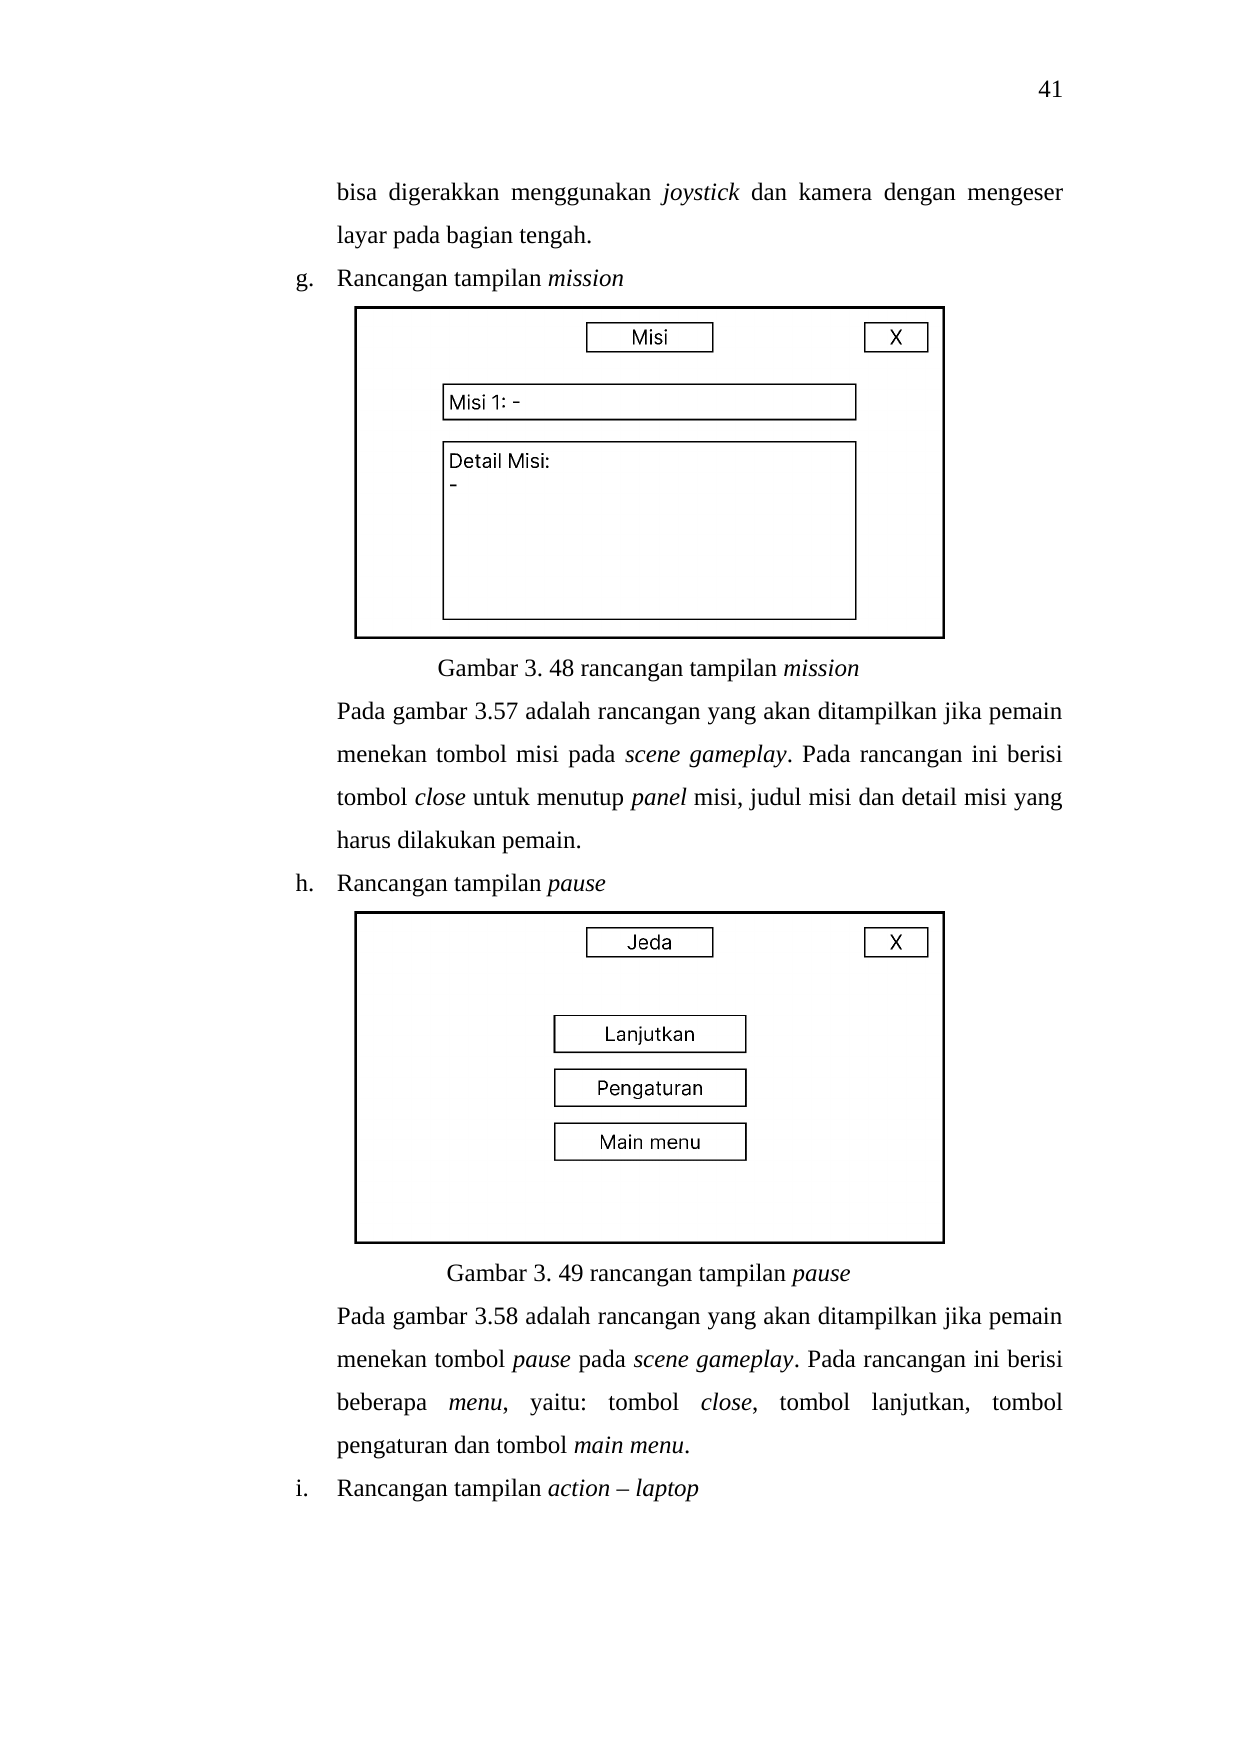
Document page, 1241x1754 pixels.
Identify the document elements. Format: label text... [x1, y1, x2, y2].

text Gambar 3. 49 rancangan tampilan pause [236, 1258, 1063, 1287]
text Gambar 3. 48 rancangan tampilan mission [236, 653, 1063, 682]
picture [354, 306, 945, 639]
picture [354, 911, 945, 1244]
list Rancangan tampilan pause [295, 868, 1063, 897]
list Pada gambar 3.58 adalah rancangan yang akan ditampilkan jika pemain menekan tombol pause pada scene gameplay. Pada rancangan ini berisi beberapa menu, yaitu: tombol close, tombol lanjutkan, tombol pengaturan dan tombol main menu. [337, 1301, 1063, 1459]
list Rancangan tampilan mission [295, 263, 1063, 292]
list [337, 177, 1063, 249]
text Pada gambar 3.57 adalah rancangan yang akan ditampilkan jika pemain menekan tombol misi pada scene gameplay. Pada rancangan ini berisi tombol close untuk menutup panel misi, judul misi dan detail misi yang harus dilakukan pemain. [337, 696, 1063, 854]
list Rancangan tampilan action – laptop [295, 1473, 1063, 1502]
